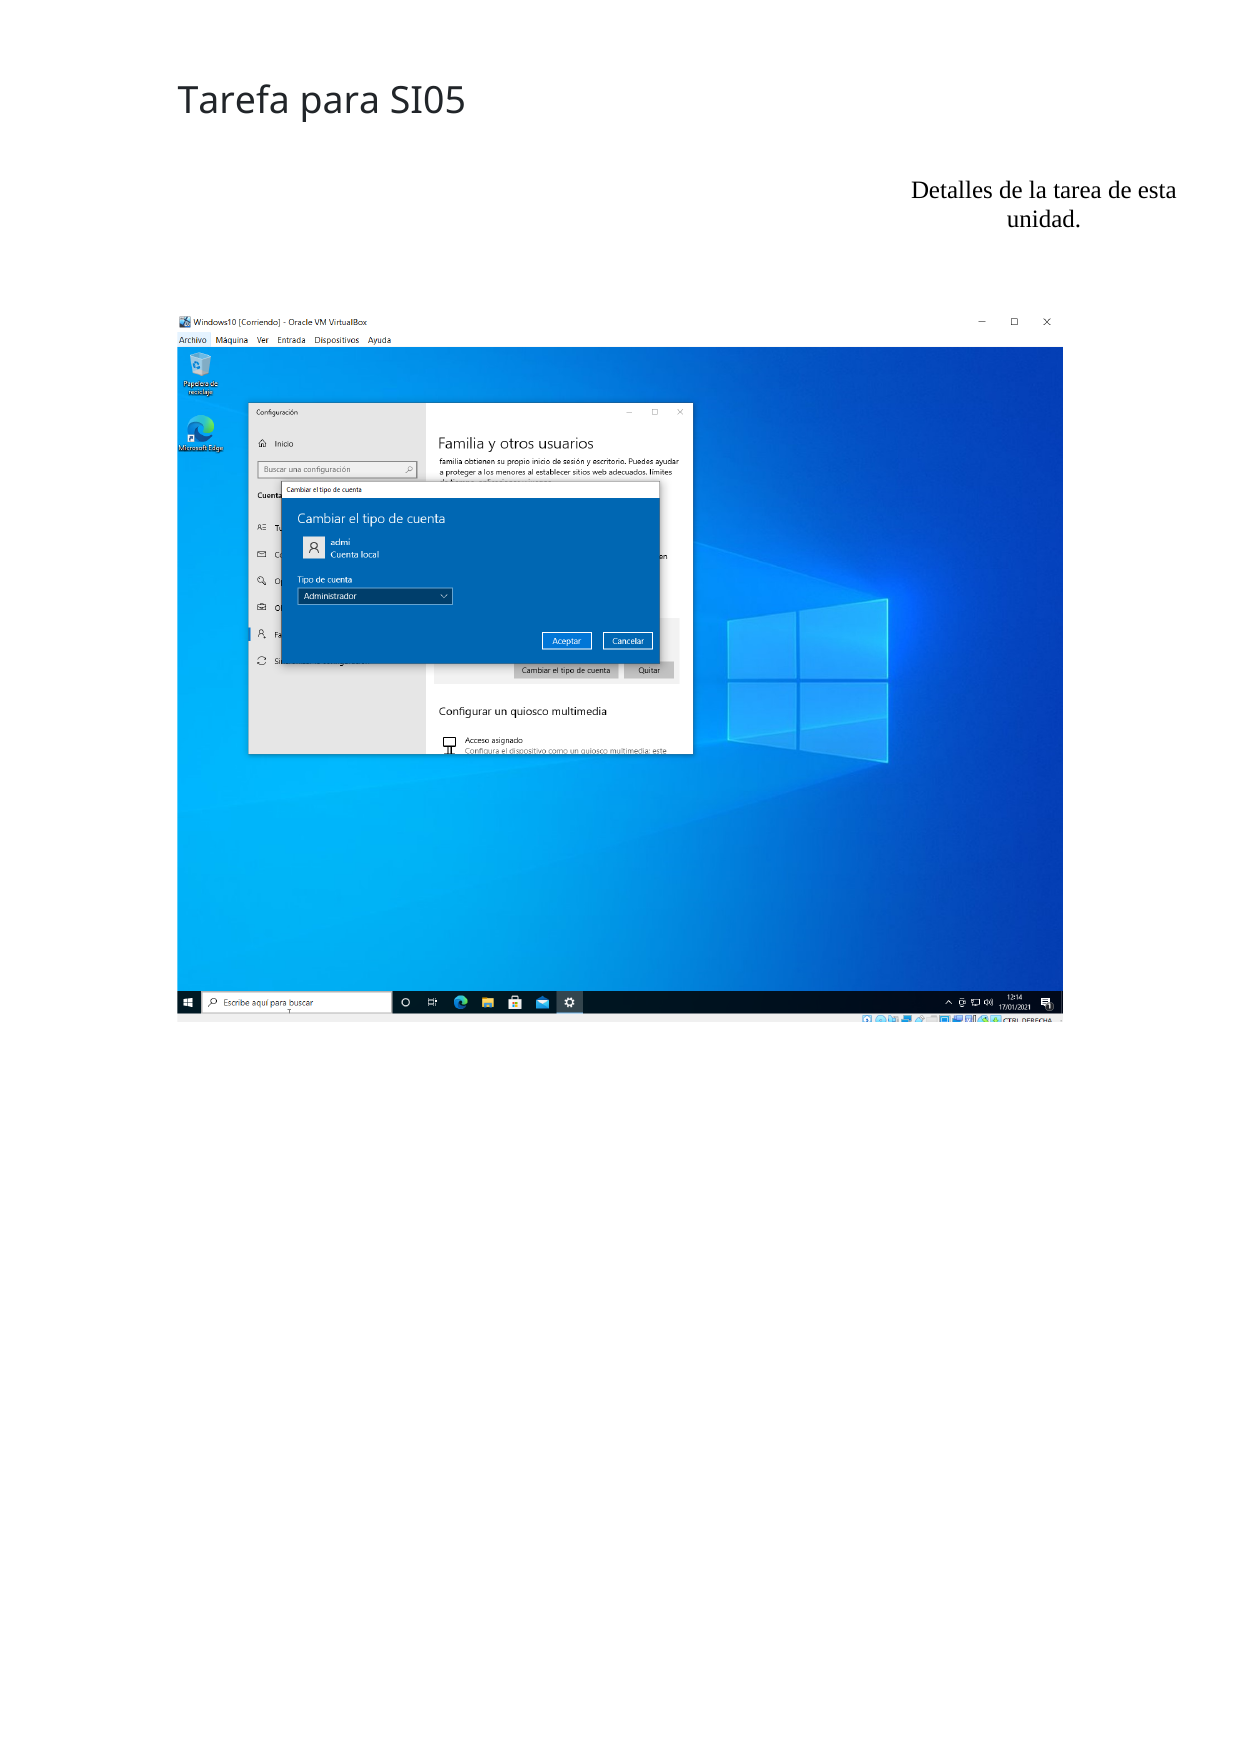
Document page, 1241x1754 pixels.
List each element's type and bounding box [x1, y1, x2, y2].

picture [188, 416, 213, 441]
picture [188, 383, 204, 387]
picture [177, 315, 1063, 1022]
